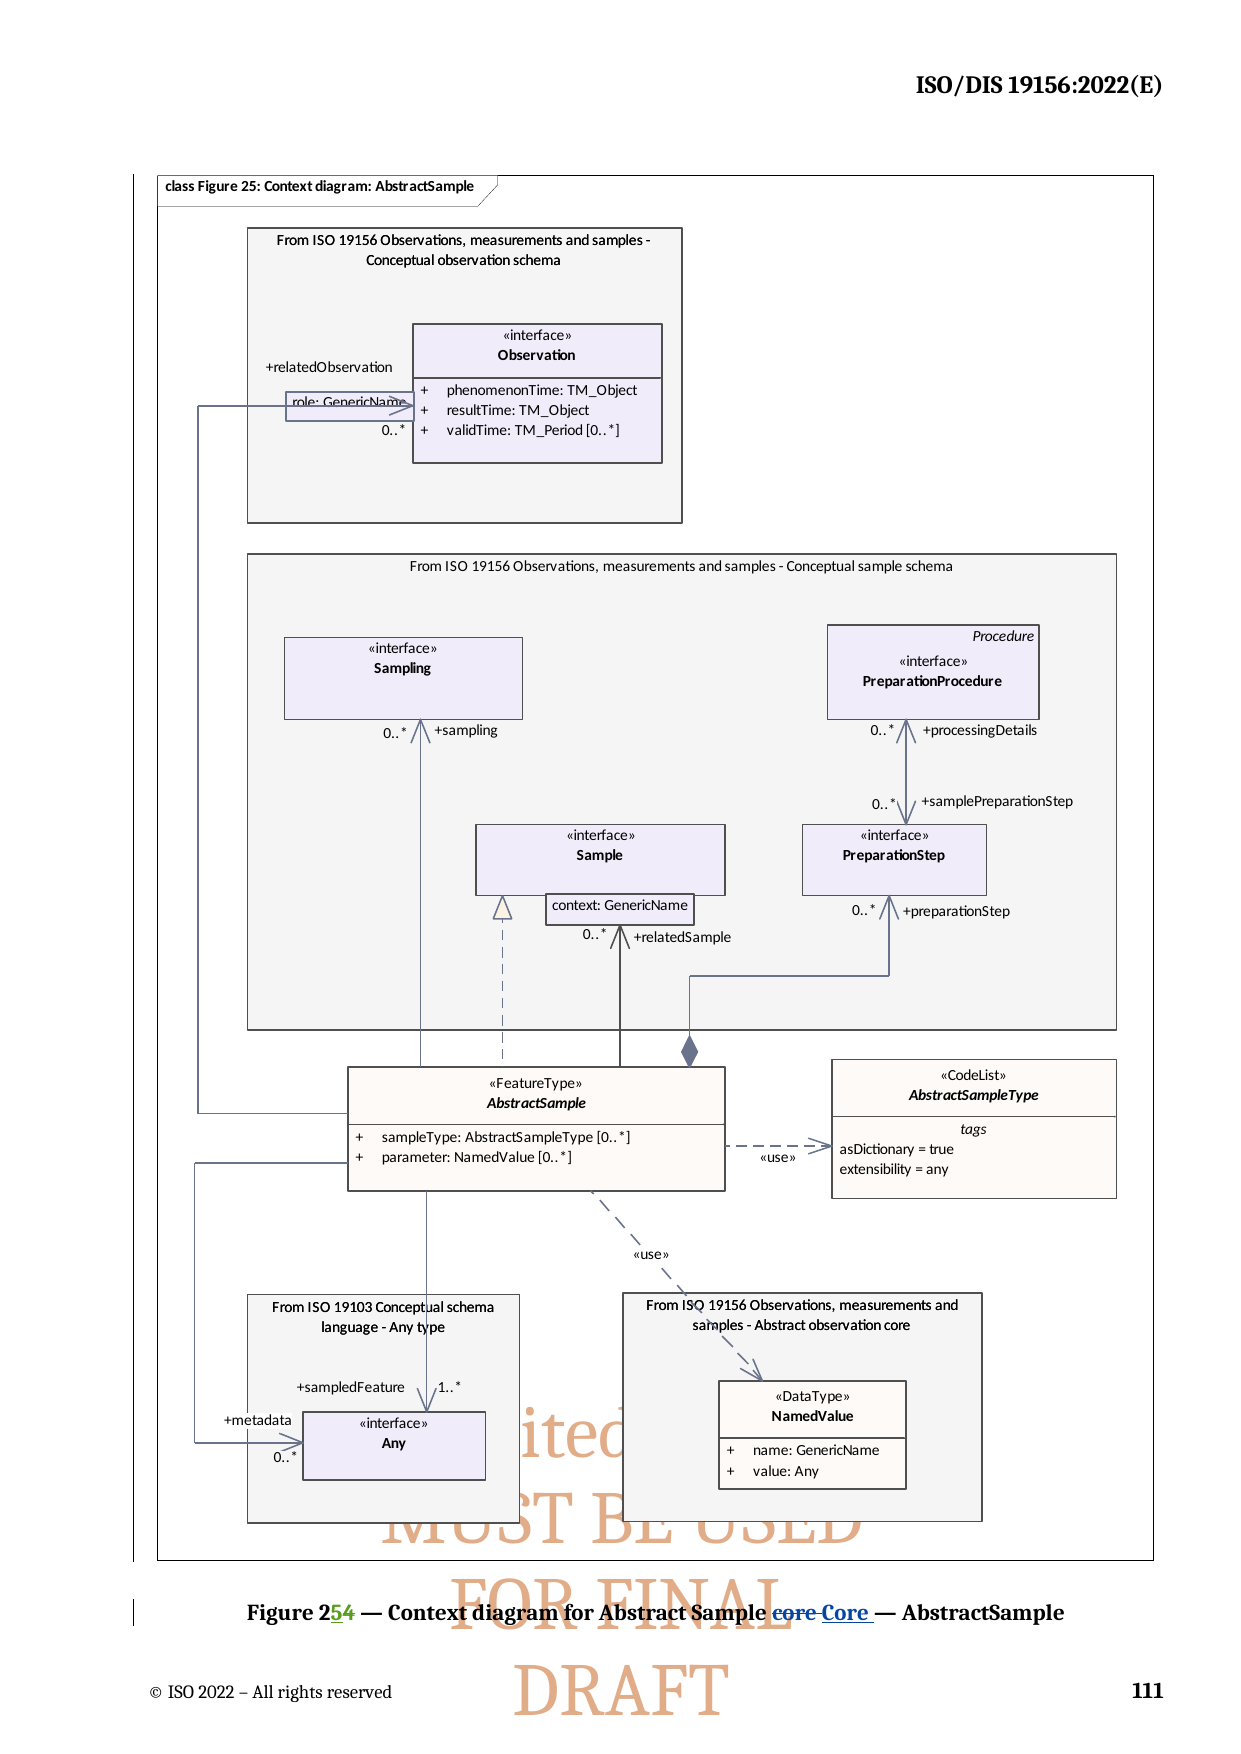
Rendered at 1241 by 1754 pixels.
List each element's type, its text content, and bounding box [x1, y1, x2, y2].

title Figure 2 — Context diagram for Abstract Sample — AbstractSample [148, 1599, 1163, 1626]
